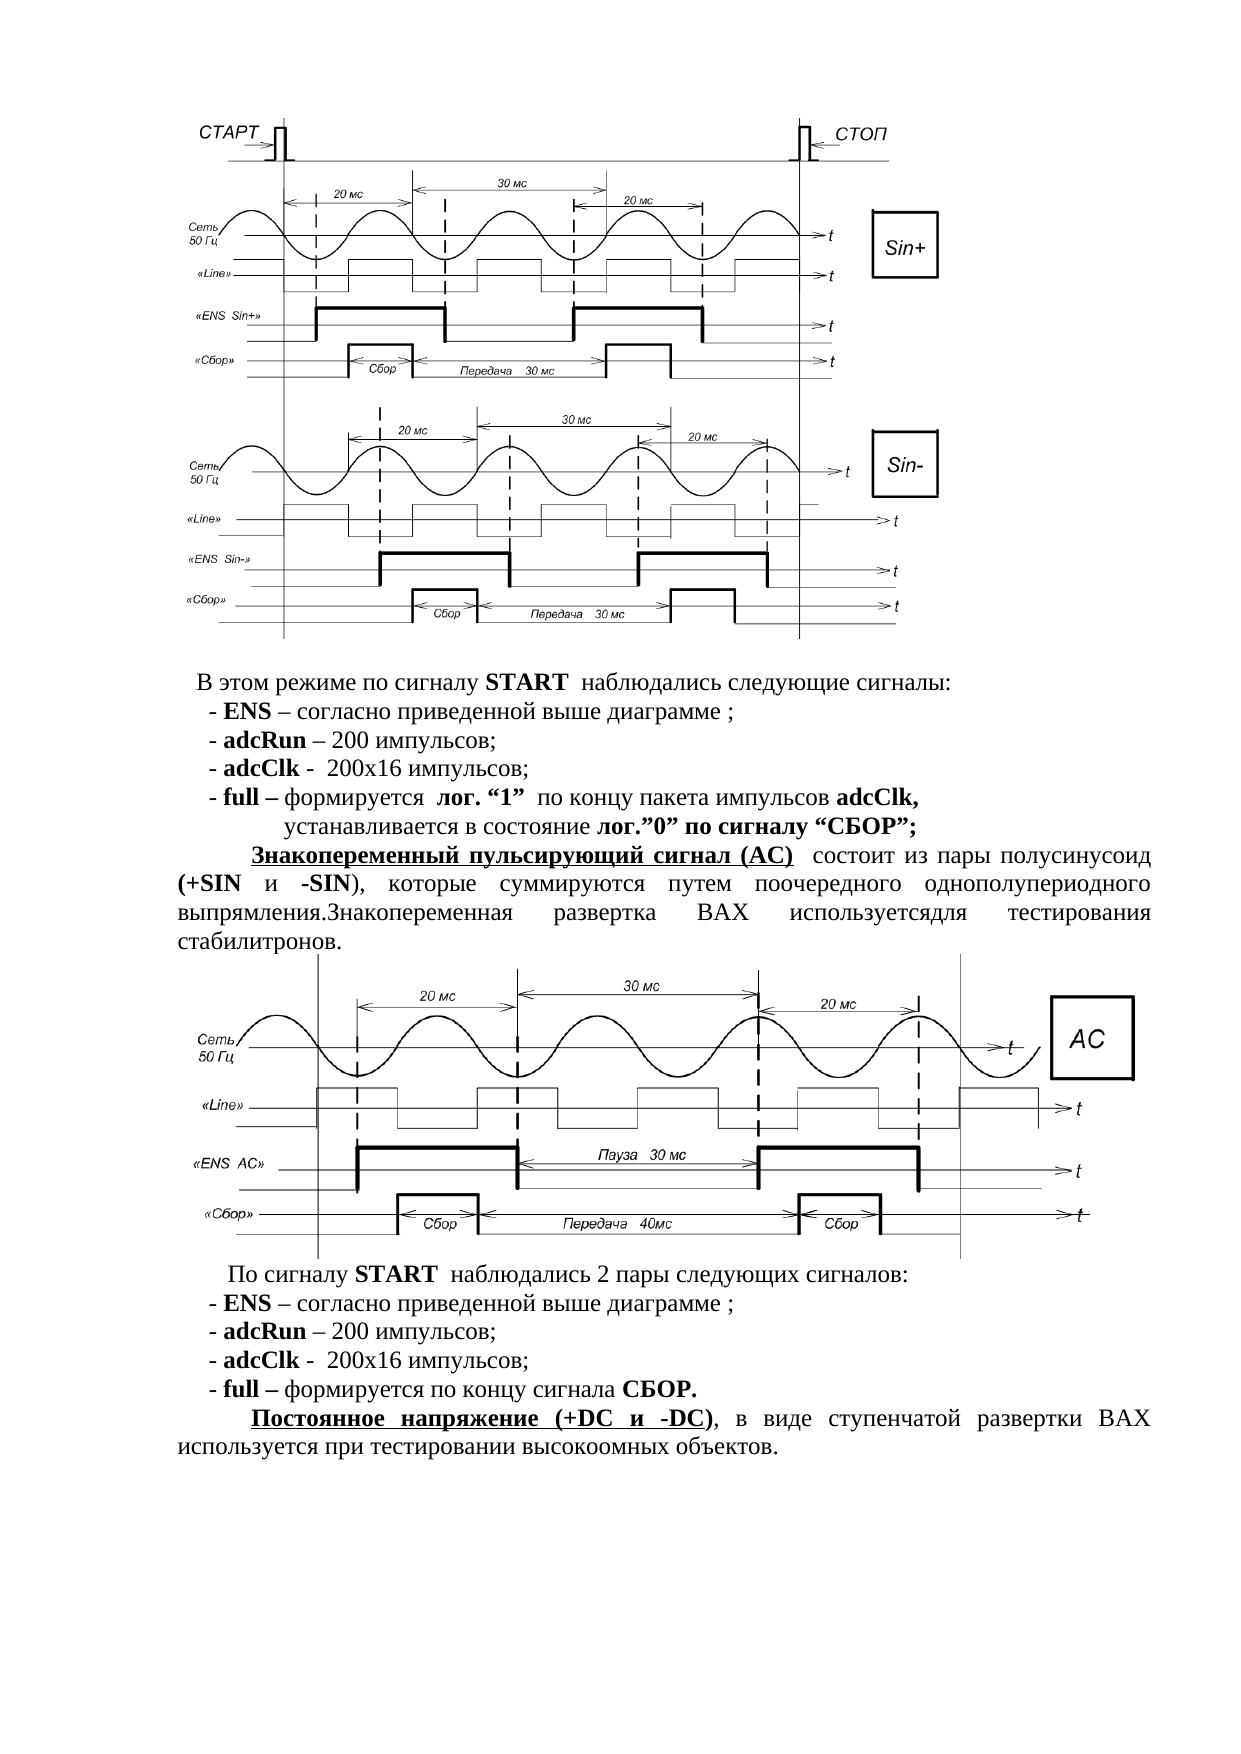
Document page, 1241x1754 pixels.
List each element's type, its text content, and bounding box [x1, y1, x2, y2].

text По сигналу START наблюдались 2 пары следующих сигналов: [177, 1259, 1152, 1288]
text - adcRun – 200 импульсов; [177, 1316, 1152, 1345]
text - full – формируется по концу сигнала СБОР. [177, 1374, 1152, 1403]
picture [177, 118, 957, 639]
text - full – формируется лог. “1” по концу пакета импульсов adcClk, [177, 782, 1152, 811]
text Постоянное напряжение (+DC и -DC), в виде ступенчатой развертки ВАХ используется при тестировании высокоомных объектов. [177, 1403, 1152, 1460]
text В этом режиме по сигналу START наблюдались следующие сигналы: [177, 667, 1152, 696]
text устанавливается в состояние лог.”0” по сигналу “СБОР”; [177, 811, 1152, 840]
text Знакопеременный пульсирующий сигнал (АС) состоит из пары полусинусоид (+SIN и -SIN), которые суммируются путем поочередного однополупериодного выпрямления.Знакопеременная развертка ВАХ используетсядля тестирования стабилитронов. [177, 840, 1152, 954]
picture [177, 954, 1152, 1259]
text - ENS – согласно приведенной выше диаграмме ; [177, 696, 1152, 725]
text - adcRun – 200 импульсов; [177, 725, 1152, 753]
text - adcClk - 200х16 импульсов; [177, 1345, 1152, 1374]
text - ENS – согласно приведенной выше диаграмме ; [177, 1288, 1152, 1316]
text - adcClk - 200х16 импульсов; [177, 753, 1152, 782]
